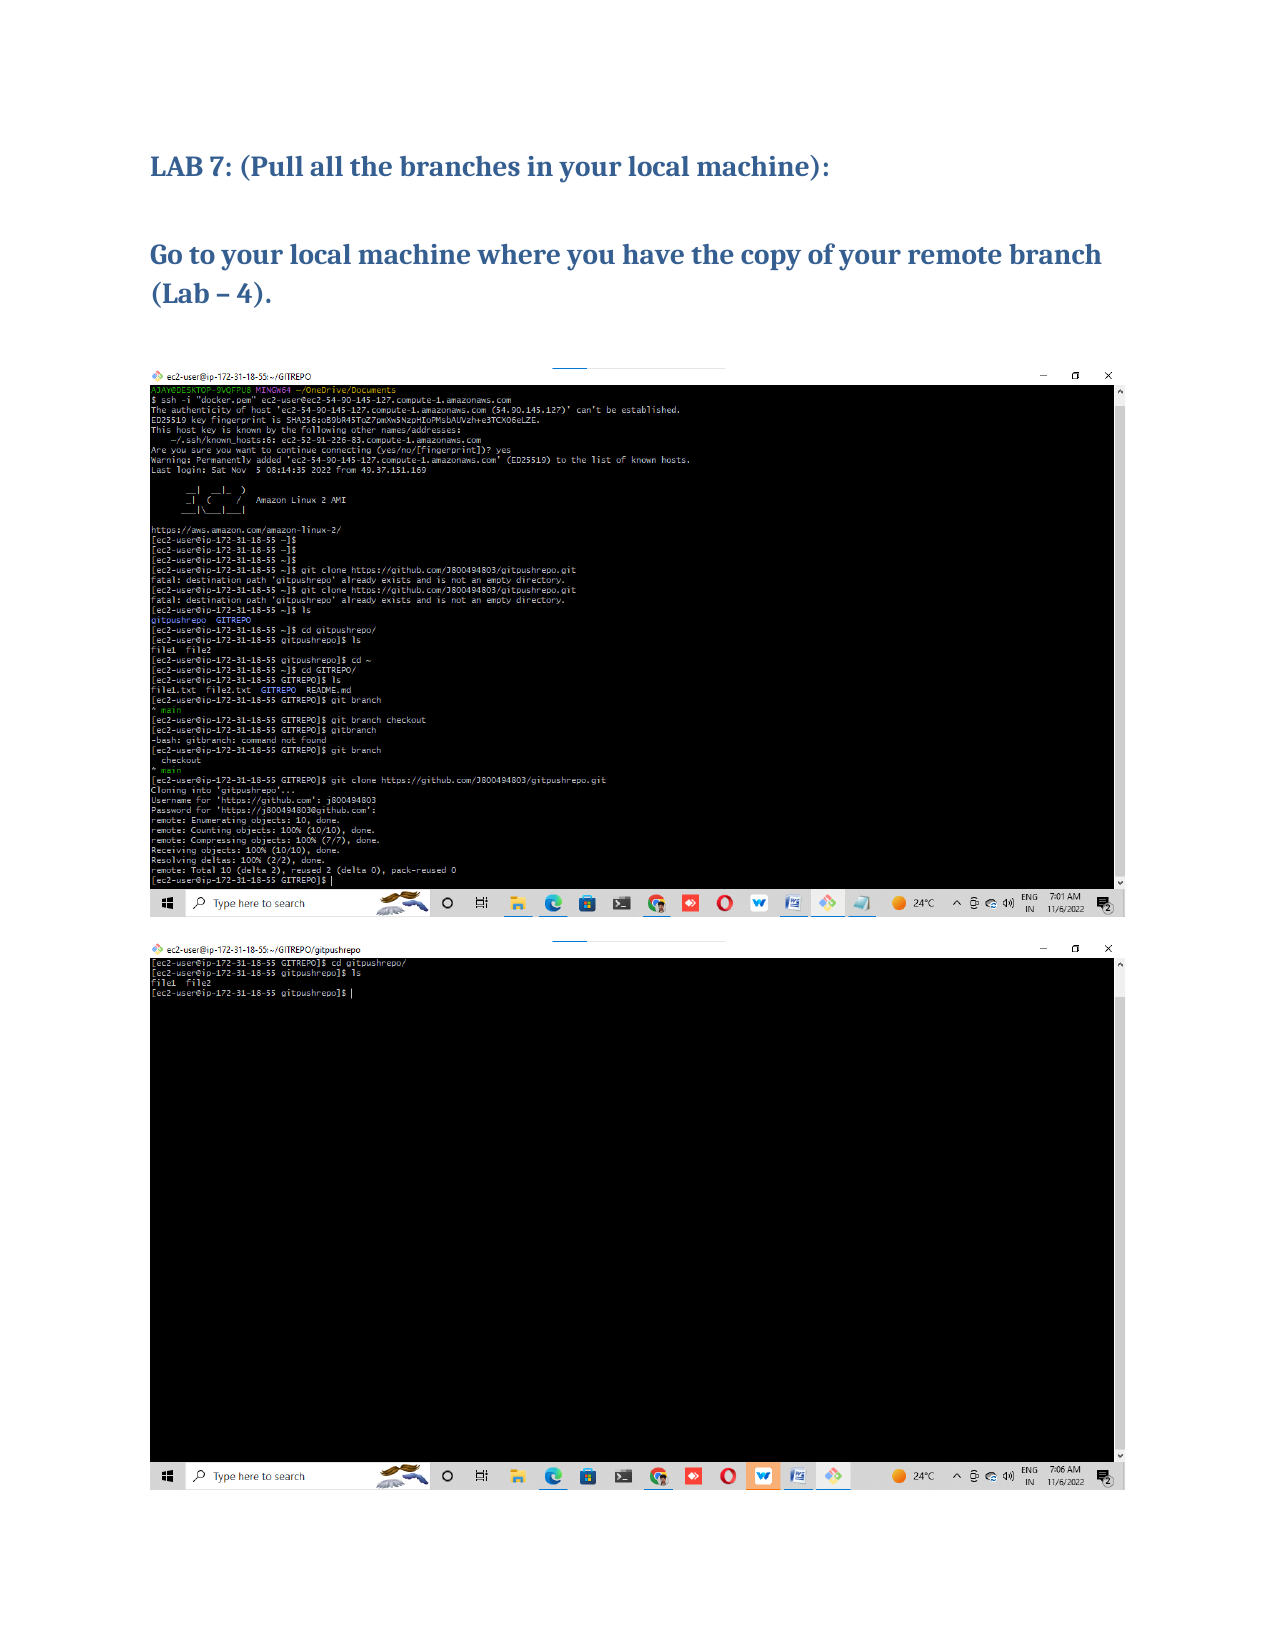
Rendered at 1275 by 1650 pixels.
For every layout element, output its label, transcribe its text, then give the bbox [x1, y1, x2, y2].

subtitle LAB 7: (Pull all the branches in your local machine): [150, 150, 1125, 183]
picture [150, 941, 1125, 1490]
subtitle Go to your local machine where you have the copy of your remote branch (Lab – 4). [150, 238, 1125, 311]
picture [150, 368, 1125, 917]
